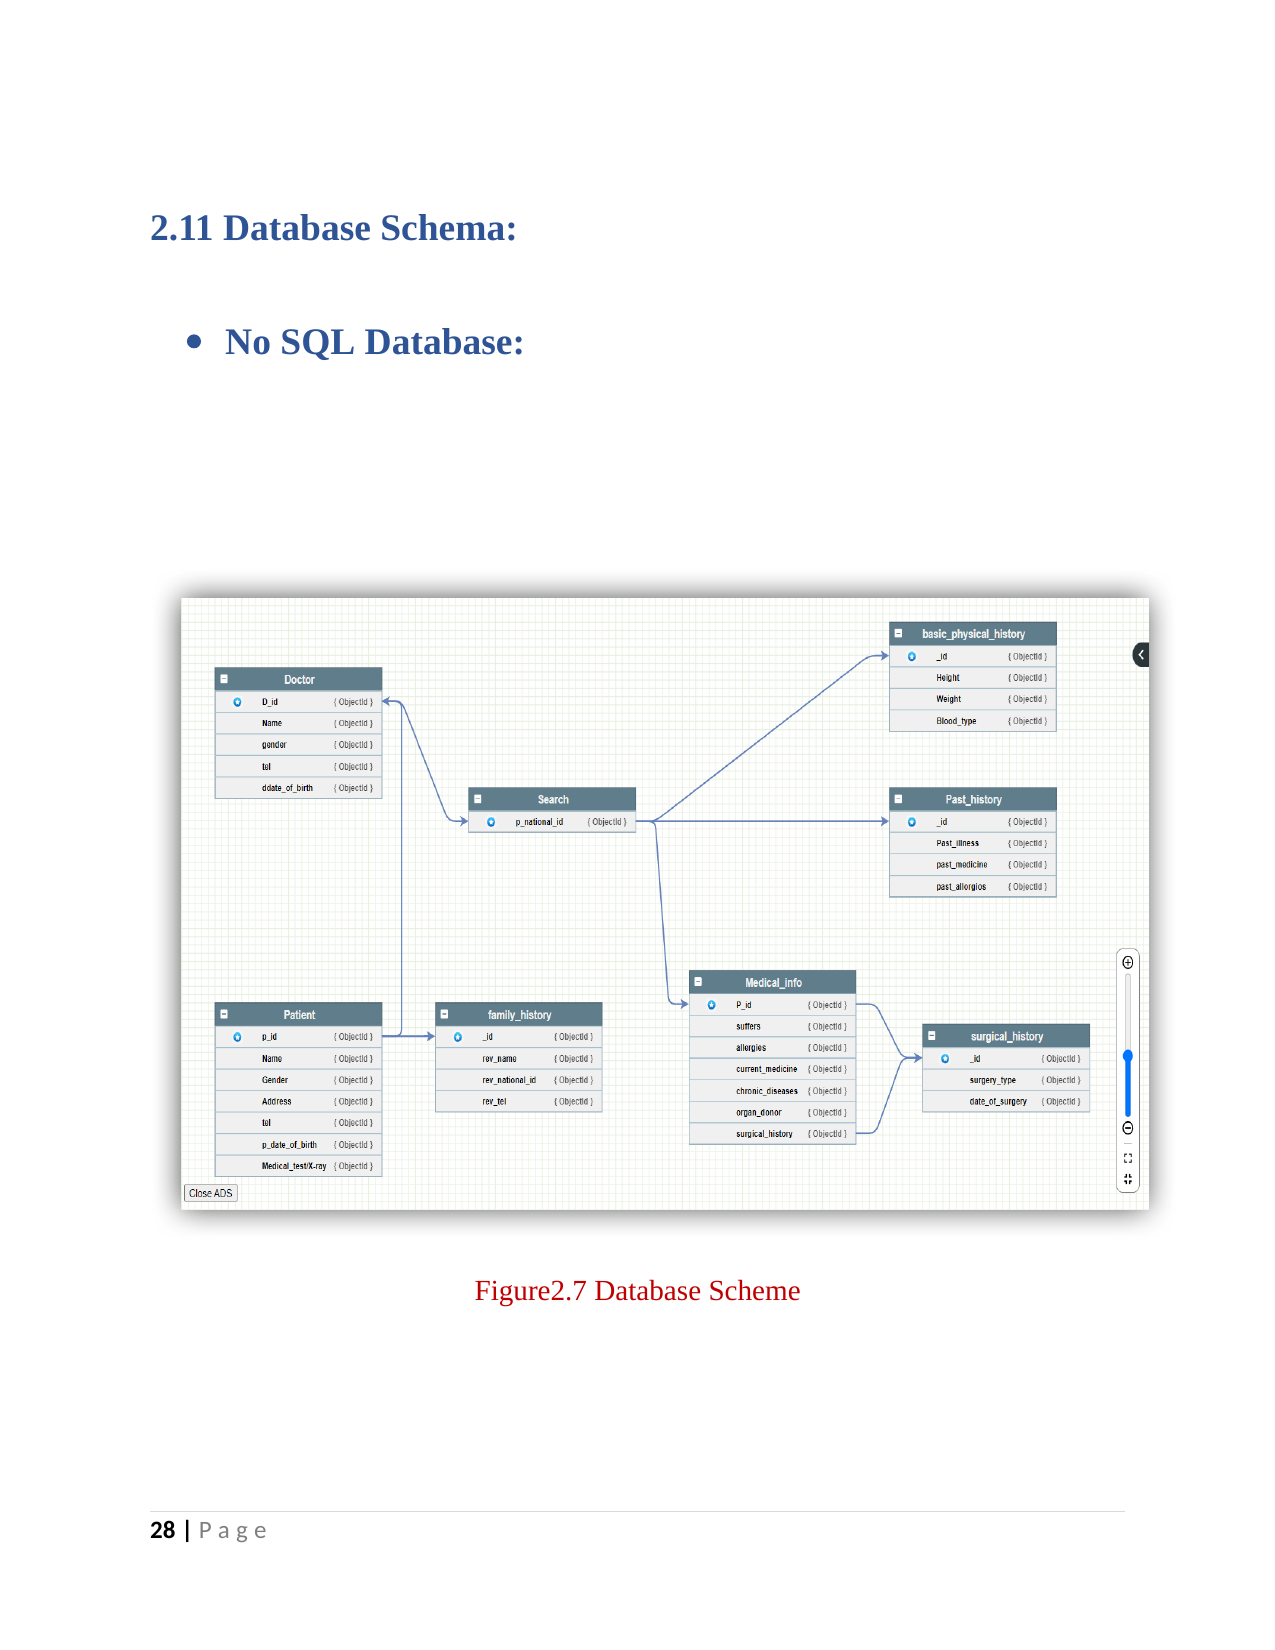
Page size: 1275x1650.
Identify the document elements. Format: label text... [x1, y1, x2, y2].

text Figure2.7 Database Scheme [150, 1273, 1125, 1307]
list No SQL Database: [187, 319, 1125, 363]
picture [181, 598, 1149, 1210]
subtitle 2.11 Database Schema: [150, 206, 1125, 249]
